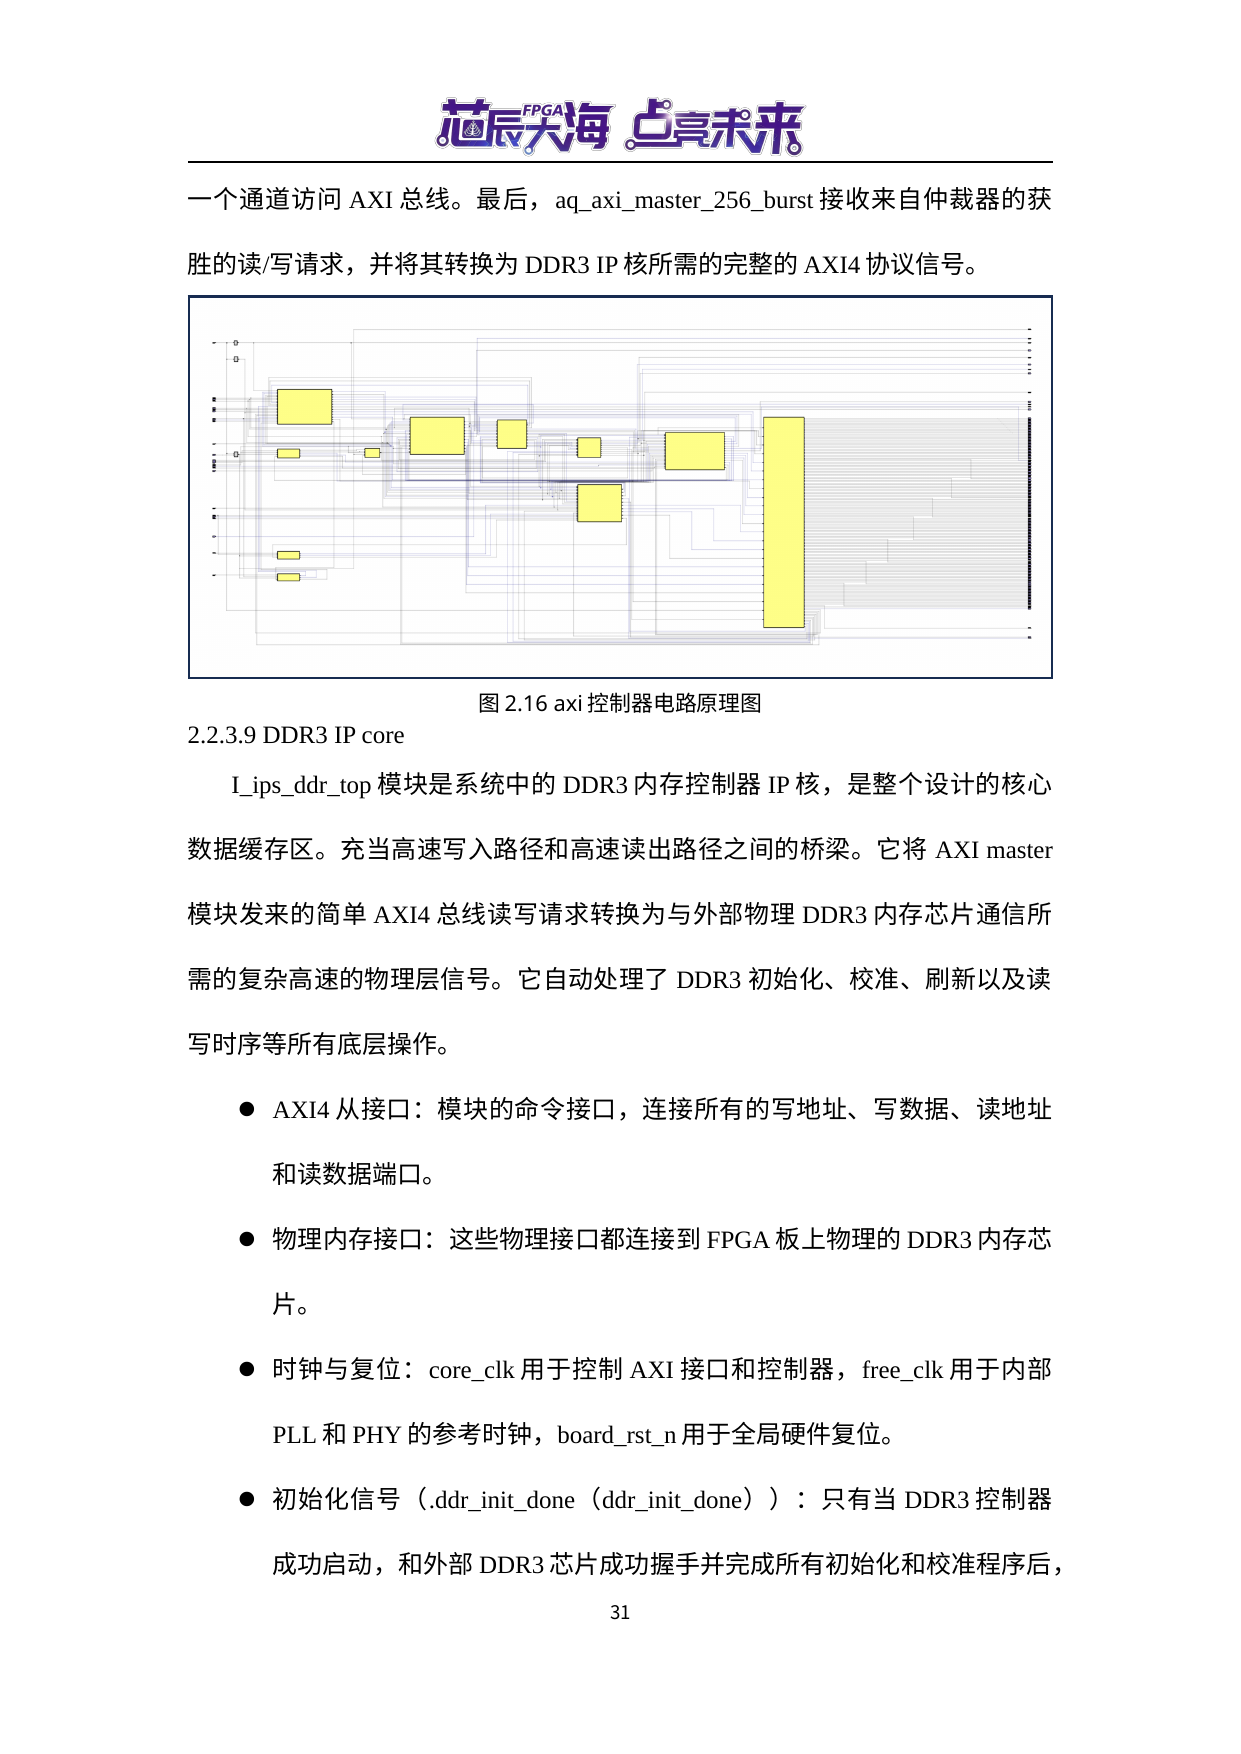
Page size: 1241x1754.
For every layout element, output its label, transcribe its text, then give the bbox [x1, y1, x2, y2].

text 2.2.3.9 DDR3 IP core [187, 718, 1053, 750]
text I_ips_ddr_top模块是系统中的DDR3内存控制器IP核，是整个设计的核心数据缓存区。充当高速写入路径和高速读出路径之间的桥梁。它将AXI master模块发来的简单AXI4总线读写请求转换为与外部物理DDR3内存芯片通信所需的复杂高速的物理层信号。它自动处理了 DDR3 初始化、校准、刷新以及读写时序等所有底层操作。 [187, 750, 1053, 1075]
list 初始化信号（.ddr_init_done（ddr_init_done））：只有当DDR3控制器成功启动，和外部DDR3芯片成功握手并完成所有初始化和校准程序后，这个信号才会变作高电平。 [237, 1465, 1053, 1595]
list 时钟与复位：core_clk用于控制AXI接口和控制器，free_clk用于内部PLL和PHY的参考时钟，board_rst_n用于全局硬件复位。 [237, 1335, 1053, 1465]
list 物理内存接口：这些物理接口都连接到FPGA板上物理的DDR3内存芯片。 [237, 1205, 1053, 1335]
list AXI4从接口：模块的命令接口，连接所有的写地址、写数据、读地址和读数据端口。 [237, 1075, 1053, 1205]
list 图2.16 axi控制器电路原理图 [187, 685, 1053, 718]
picture [190, 298, 1051, 677]
picture [427, 88, 813, 159]
